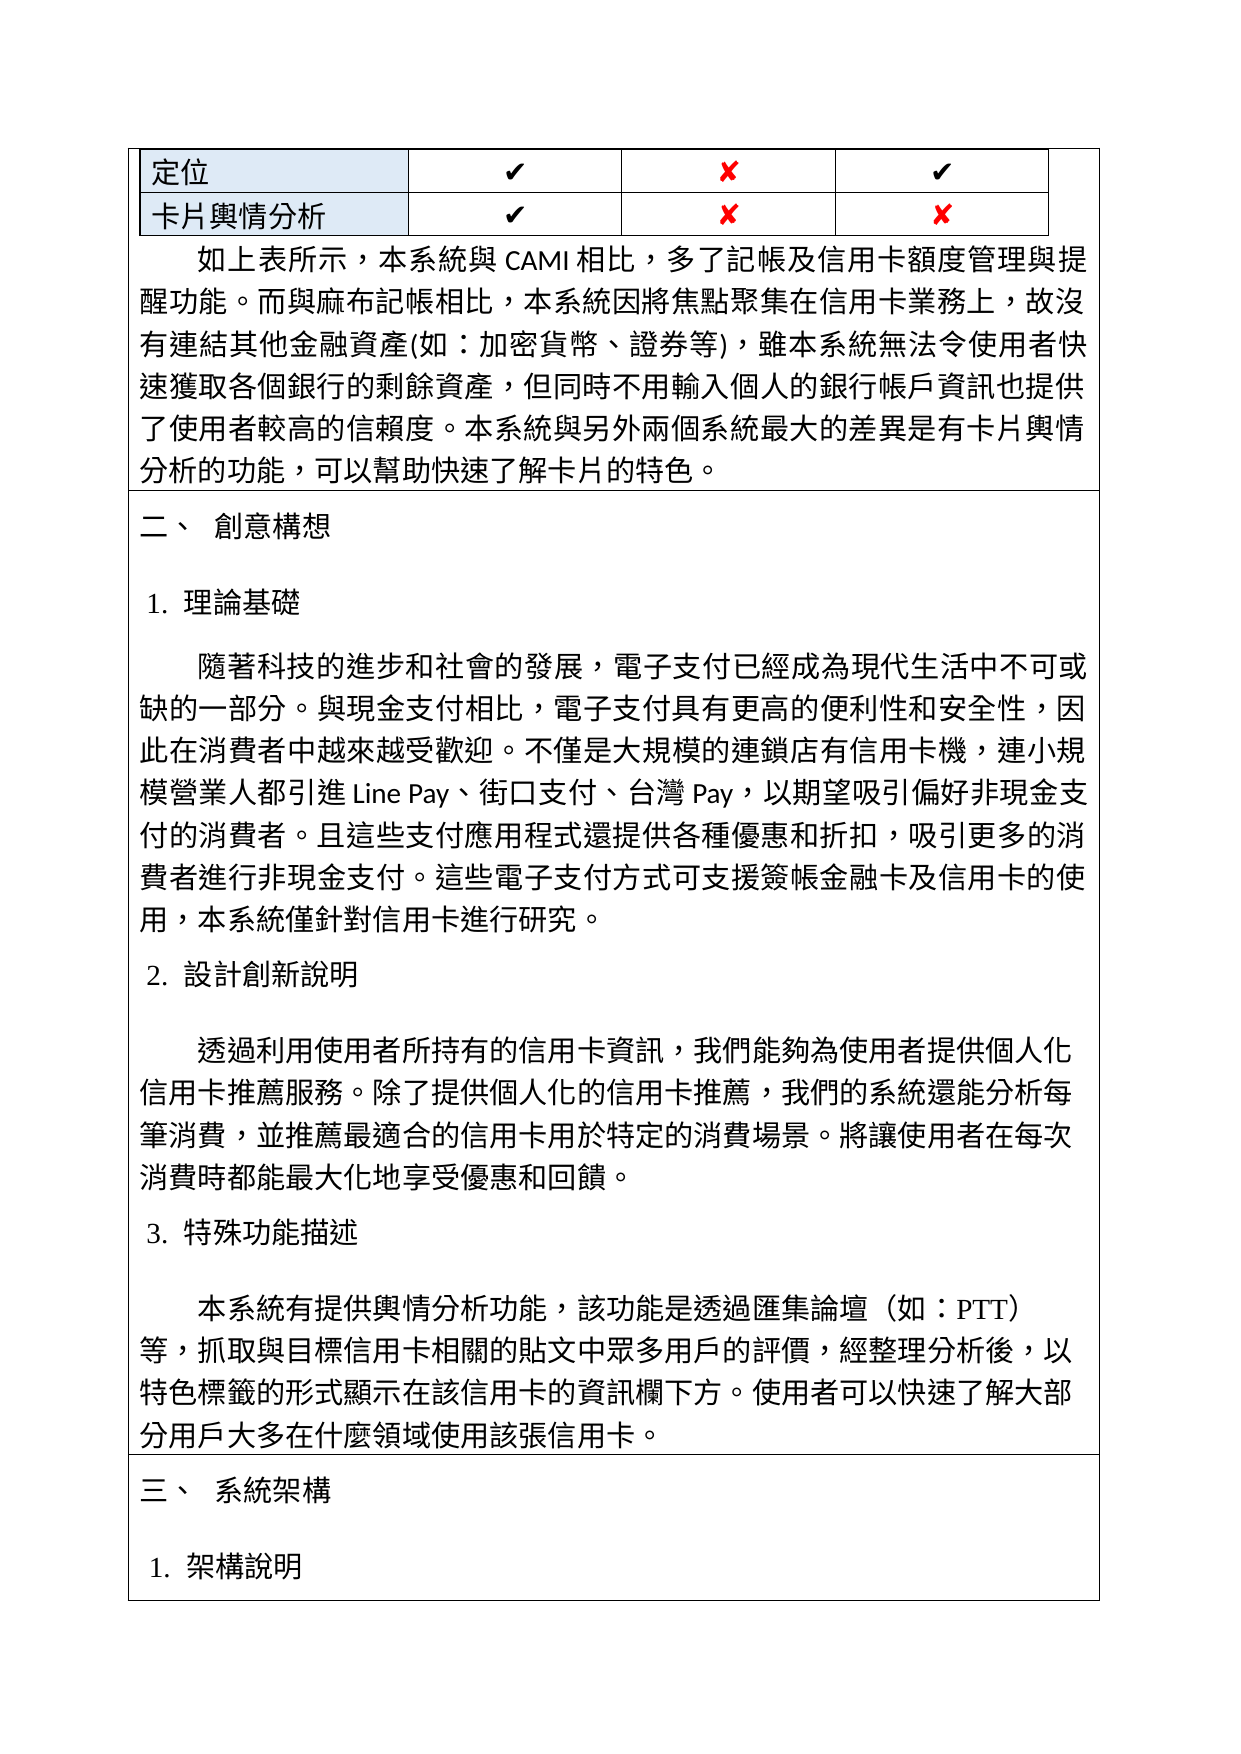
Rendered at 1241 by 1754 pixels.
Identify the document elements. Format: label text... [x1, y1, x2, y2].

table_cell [129, 149, 1099, 490]
table_cell 創意構想 理論基礎 隨著科技的進步和社會的發展，電子支付已經成為現代生活中不可或缺的一部分。與現金支付相比，電子支付具有更高的便利性和安全性，因此在消費者中越來越受歡迎。不僅是大規模的連鎖店有信用卡機，連小規模營業人都引進Line Pay、街口支付、台灣Pay，以期望吸引偏好非現金支付的消費者。且這些支付應用程式還提供各種優惠和折扣，吸引更多的消費者進行非現金支付。這些電子支付方式可支援簽帳金融卡及信用卡的使用，本系統僅針對信用卡進行研究。 設計創新說明 透過利用使用者所持有的信用卡資訊，我們能夠為使用者提供個人化信用卡推薦服務。除了提供個人化的信用卡推薦，我們的系統還能分析每筆消費，並推薦最適合的信用卡用於特定的消費場景。將讓使用者在每次消費時都能最大化地享受優惠和回饋。 特殊功能描述 本系統有提供輿情分析功能，該功能是透過匯集論壇（如：PTT）等，抓取與目標信用卡相關的貼文中眾多用戶的評價，經整理分析後，以特色標籤的形式顯示在該信用卡的資訊欄下方。使用者可以快速了解大部分用戶大多在什麼領域使用該張信用卡。 [129, 491, 1099, 1454]
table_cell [129, 1455, 1099, 1600]
